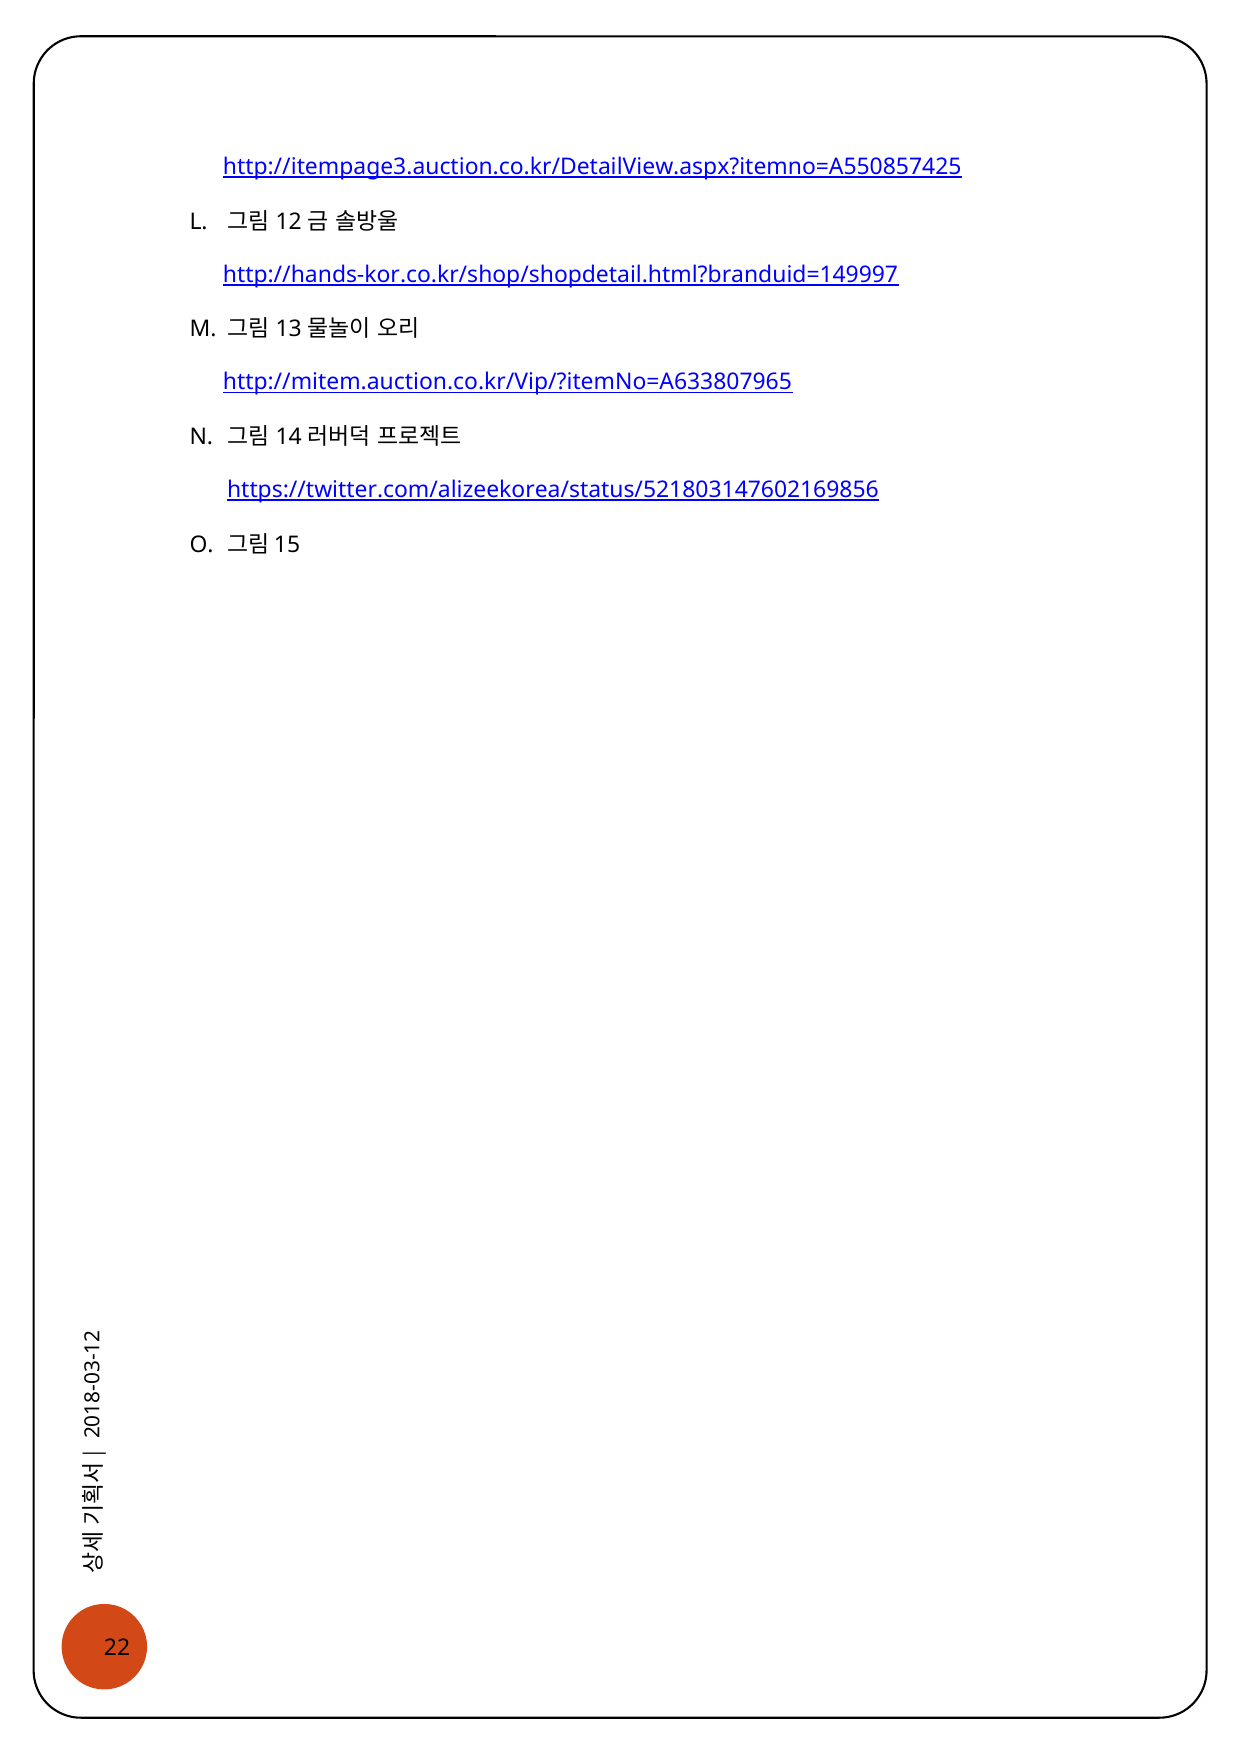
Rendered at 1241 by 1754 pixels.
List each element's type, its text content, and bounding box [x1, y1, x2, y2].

text http://mitem.auction.co.kr/Vip/?itemNo=A633807965 [223, 365, 1092, 396]
list 그림 12 금 솔방울 [189, 203, 1092, 236]
text http://itempage3.auction.co.kr/DetailView.aspx?itemno=A550857425 [223, 150, 1092, 181]
list 그림 13 물놀이 오리 [189, 310, 1092, 343]
text http://hands-kor.co.kr/shop/shopdetail.html?branduid=149997 [223, 258, 1092, 289]
list 그림 14 러버덕 프로젝트 [189, 418, 1092, 451]
list 그림15 [189, 525, 1092, 559]
text https://twitter.com/alizeekorea/status/521803147602169856 [227, 473, 1092, 504]
